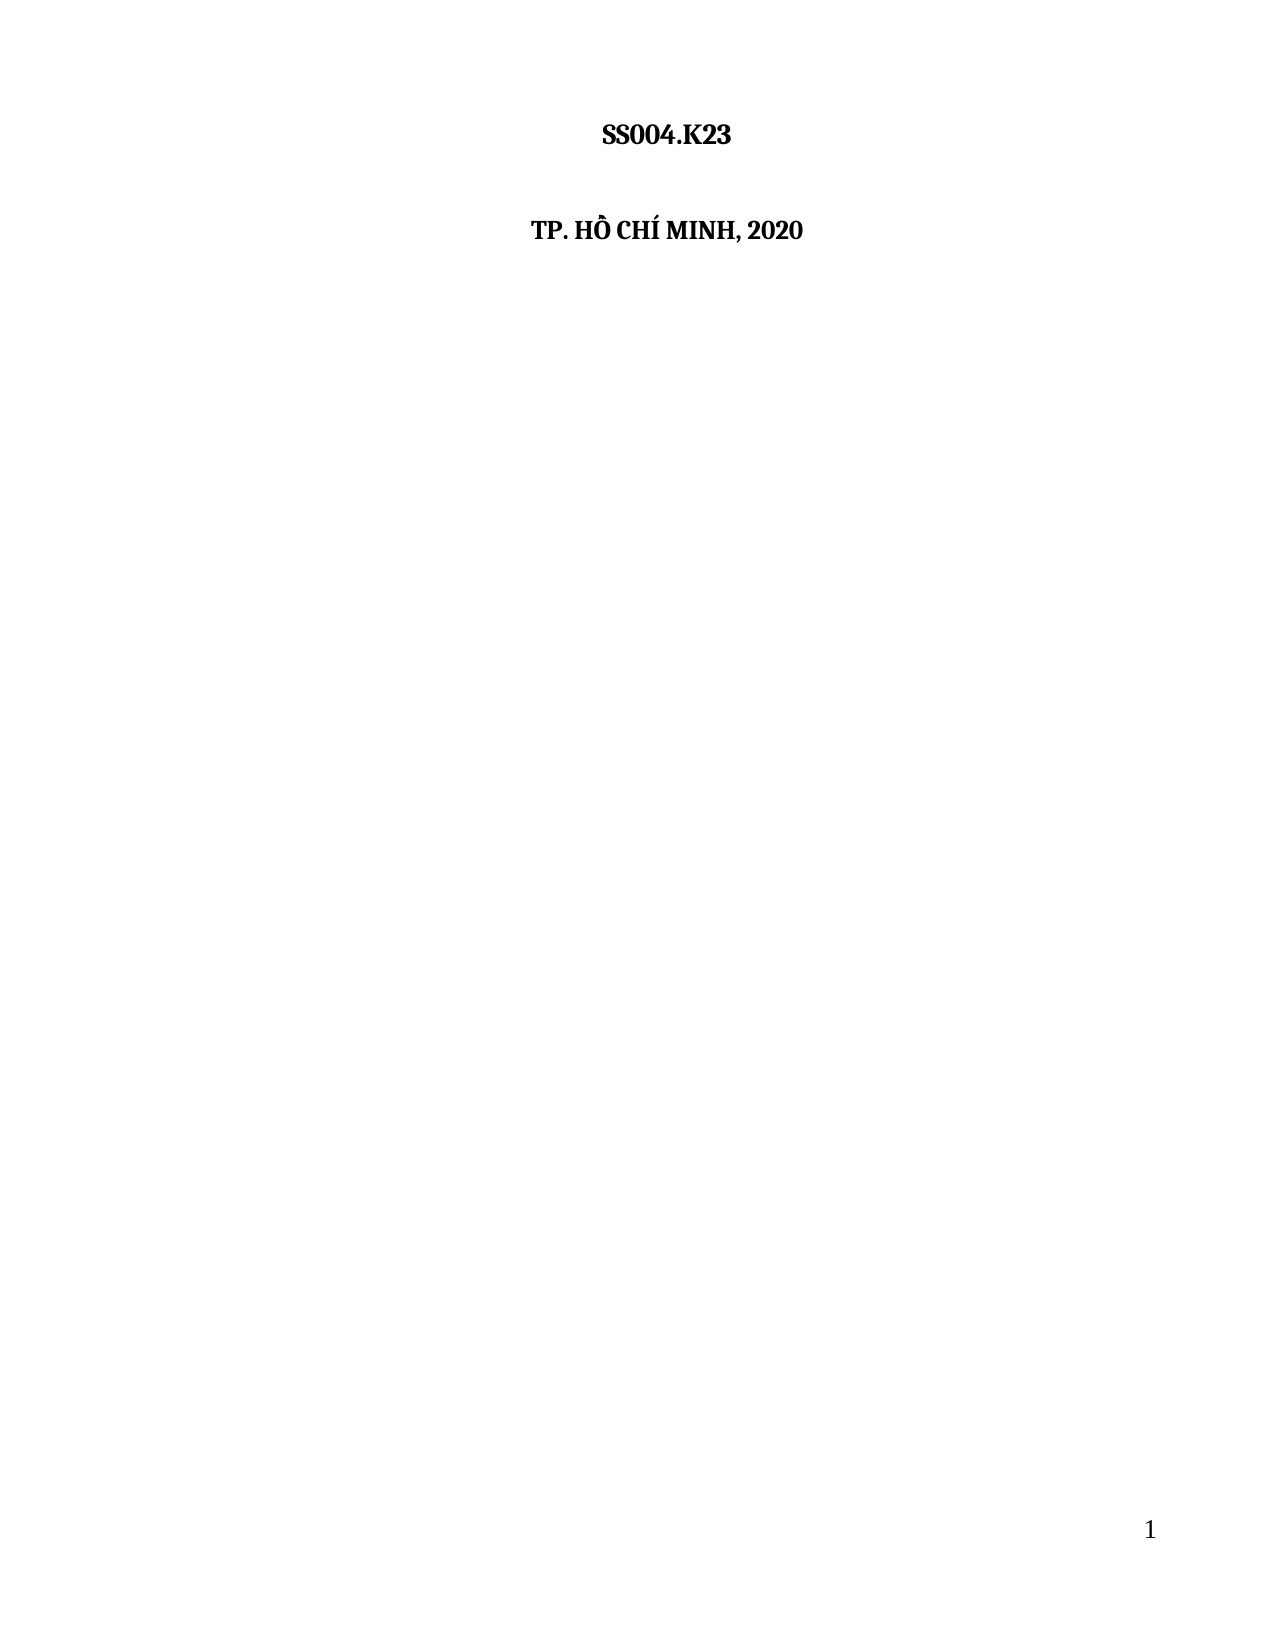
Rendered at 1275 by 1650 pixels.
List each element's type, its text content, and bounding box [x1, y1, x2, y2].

text TP. HỒ CHÍ MINH, 2020 [177, 215, 1157, 246]
text SS004.K23 [177, 118, 1157, 152]
